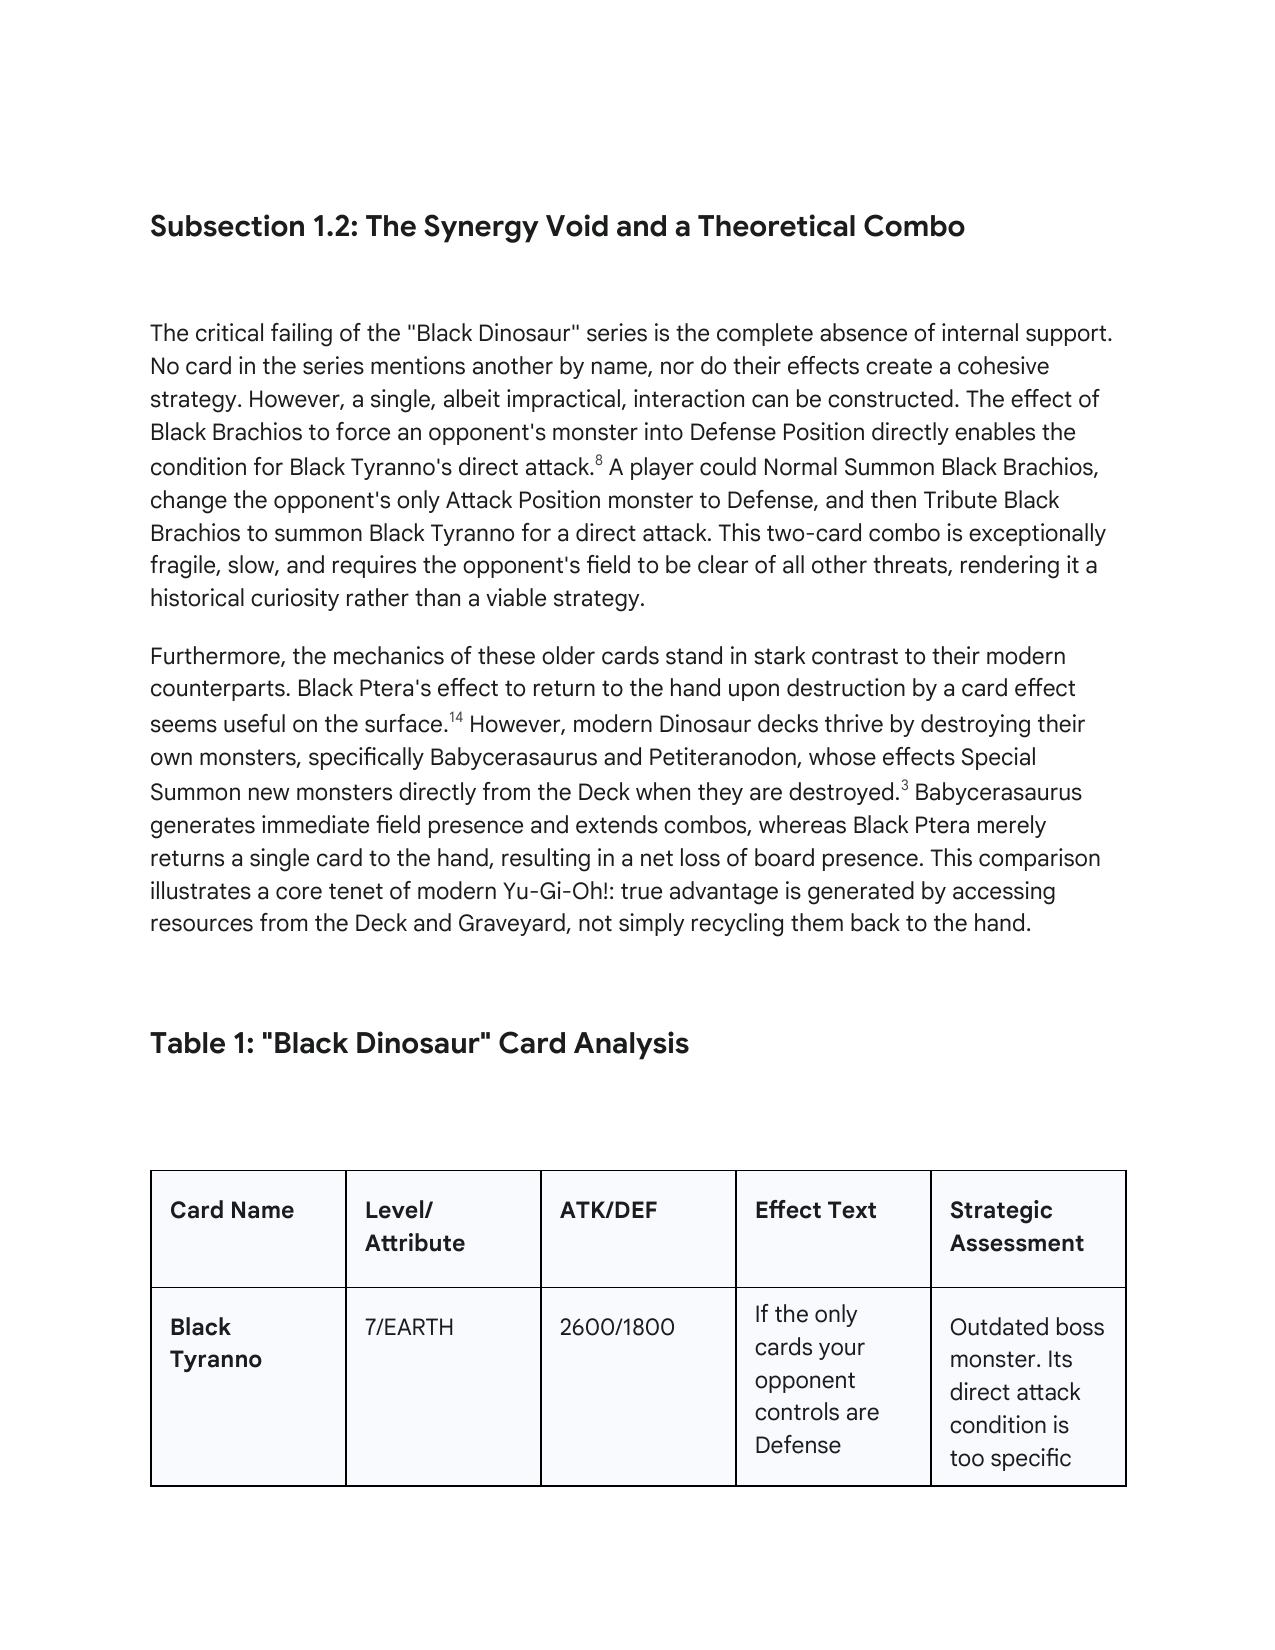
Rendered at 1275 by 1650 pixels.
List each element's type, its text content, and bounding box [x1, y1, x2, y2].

table_cell 2600/1800 [542, 1288, 735, 1485]
subtitle Table 1: "Black Dinosaur" Card Analysis [150, 1025, 1125, 1062]
table_header Card Name [152, 1171, 345, 1286]
table_header Level/Attribute [347, 1171, 540, 1286]
text Furthermore, the mechanics of these older cards stand in stark contrast to their modern counterparts. Black Ptera's effect to return to the hand upon destruction by a card effect seems useful on the surface.14 However, modern Dinosaur decks thrive by destroying their own monsters, specifically Babycerasaurus and Petiteranodon, whose effects Special Summon new monsters directly from the Deck when they are destroyed.3 Babycerasaurus generates immediate field presence and extends combos, whereas Black Ptera merely returns a single card to the hand, resulting in a net loss of board presence. This comparison illustrates a core tenet of modern Yu-Gi-Oh!: true advantage is generated by accessing resources from the Deck and Graveyard, not simply recycling them back to the hand. [150, 642, 1125, 938]
subtitle Subsection 1.2: The Synergy Void and a Theoretical Combo [150, 208, 1125, 244]
text The critical failing of the "Black Dinosaur" series is the complete absence of internal support. No card in the series mentions another by name, nor do their effects create a cohesive strategy. However, a single, albeit impractical, interaction can be constructed. The effect of Black Brachios to force an opponent's monster into Defense Position directly enables the condition for Black Tyranno's direct attack.8 A player could Normal Summon Black Brachios, change the opponent's only Attack Position monster to Defense, and then Tribute Black Brachios to summon Black Tyranno for a direct attack. This two-card combo is exceptionally fragile, slow, and requires the opponent's field to be clear of all other threats, rendering it a historical curiosity rather than a viable strategy. [150, 319, 1125, 613]
table_header ATK/DEF [542, 1171, 735, 1286]
table_cell 7/EARTH [347, 1288, 540, 1485]
table_cell Black Tyranno [152, 1288, 345, 1485]
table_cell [932, 1288, 1125, 1485]
table_header Strategic Assessment [932, 1171, 1125, 1286]
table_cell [737, 1288, 930, 1485]
table_header Effect Text [737, 1171, 930, 1286]
